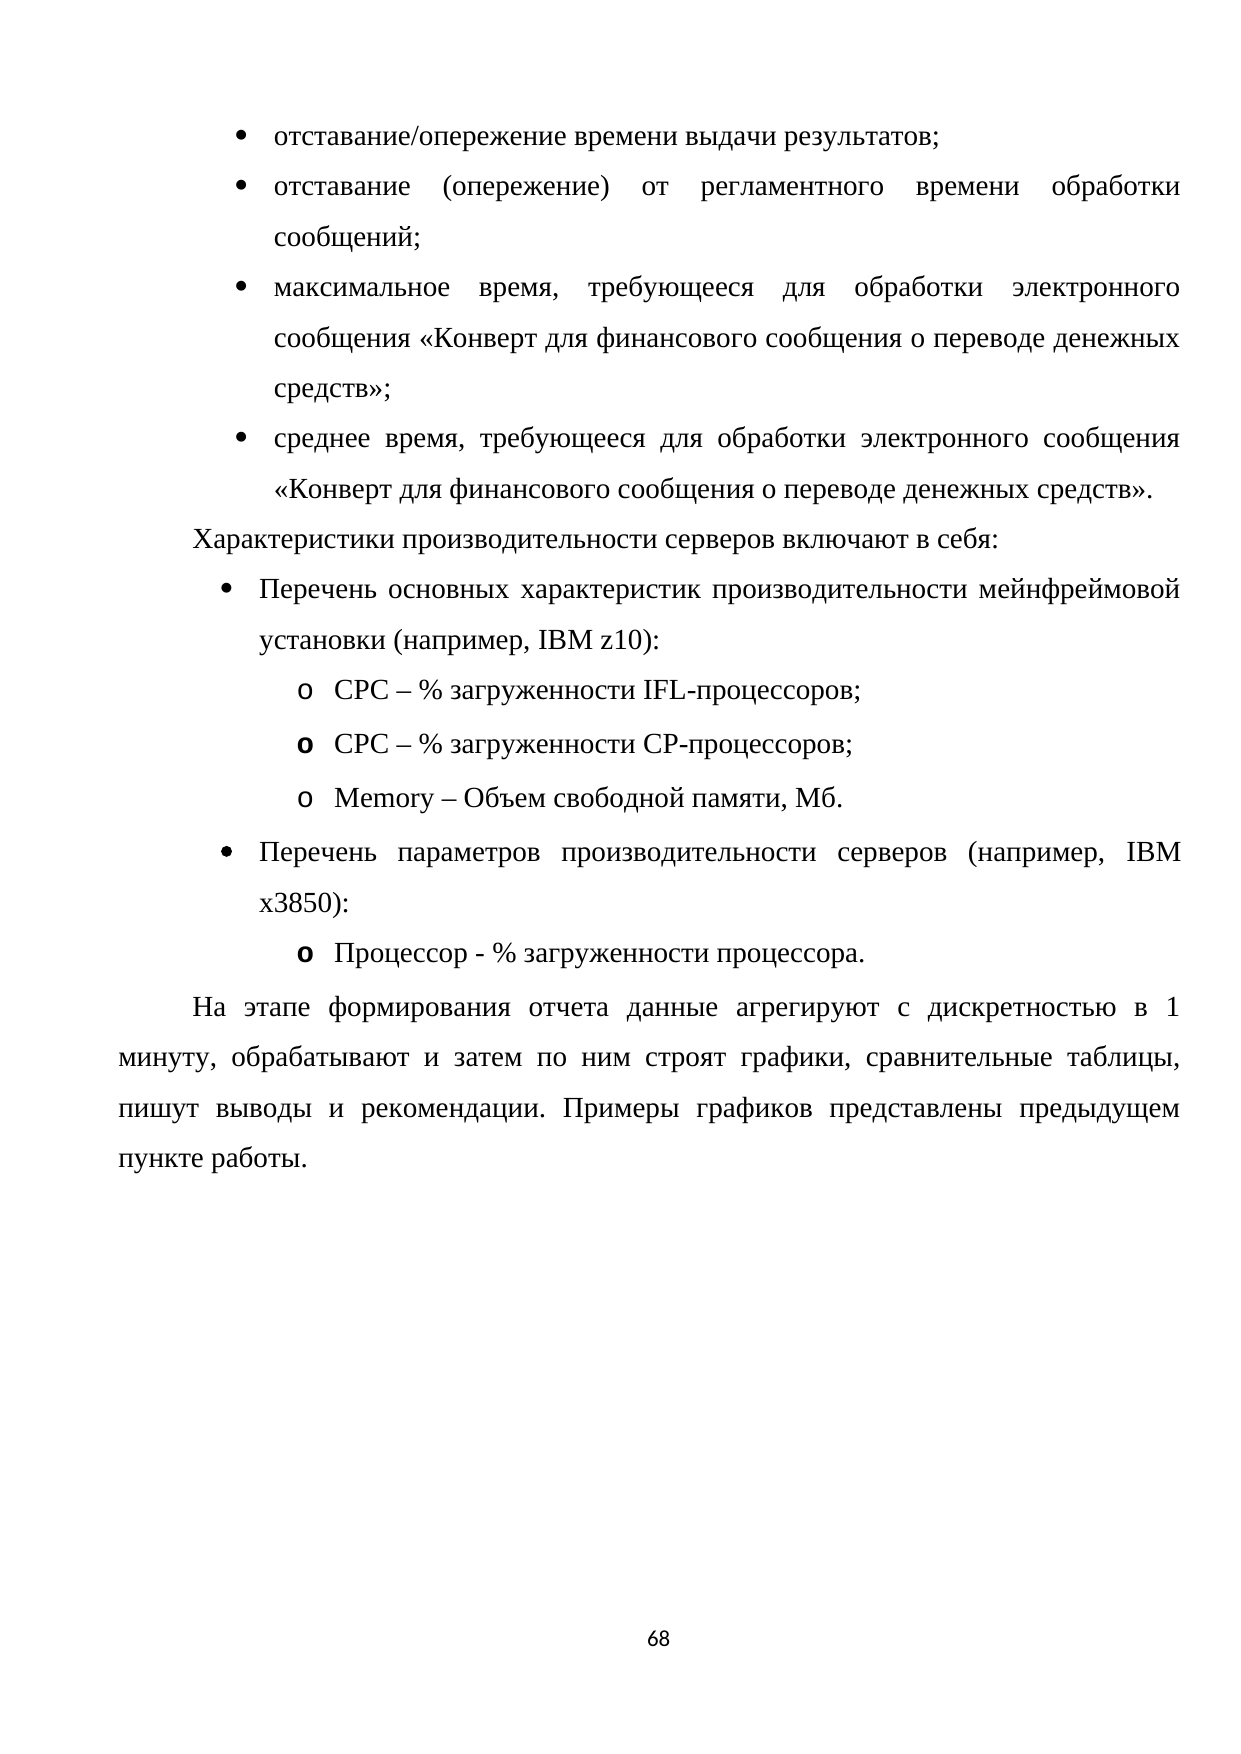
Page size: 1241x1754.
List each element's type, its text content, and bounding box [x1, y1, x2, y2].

list Перечень параметров производительности серверов (например, IBM x3850): [221, 834, 1181, 918]
list отставание/опережение времени выдачи результатов; [236, 118, 1181, 152]
list CPC – % загруженности CP-процессоров; [296, 726, 1181, 762]
list Перечень основных характеристик производительности мейнфреймовой установки (например, IBM z10): [221, 571, 1181, 655]
list CPC – % загруженности IFL-процессоров; [296, 672, 1181, 708]
list отставание (опережение) от регламентного времени обработки сообщений; [236, 168, 1181, 252]
list максимальное время, требующееся для обработки электронного сообщения «Конверт для финансового сообщения о переводе денежных средств»; [236, 269, 1181, 403]
list среднее время, требующееся для обработки электронного сообщения «Конверт для финансового сообщения о переводе денежных средств». [236, 420, 1181, 504]
text Характеристики производительности серверов включают в себя: [118, 521, 1181, 554]
text На этапе формирования отчета данные агрегируют с дискретностью в 1 минуту, обрабатывают и затем по ним строят графики, сравнительные таблицы, пишут выводы и рекомендации. Примеры графиков представлены предыдущем пункте работы. [118, 989, 1181, 1173]
list Процессор - % загруженности процессора. [296, 935, 1181, 971]
list Memory – Объем свободной памяти, Мб. [296, 780, 1181, 816]
